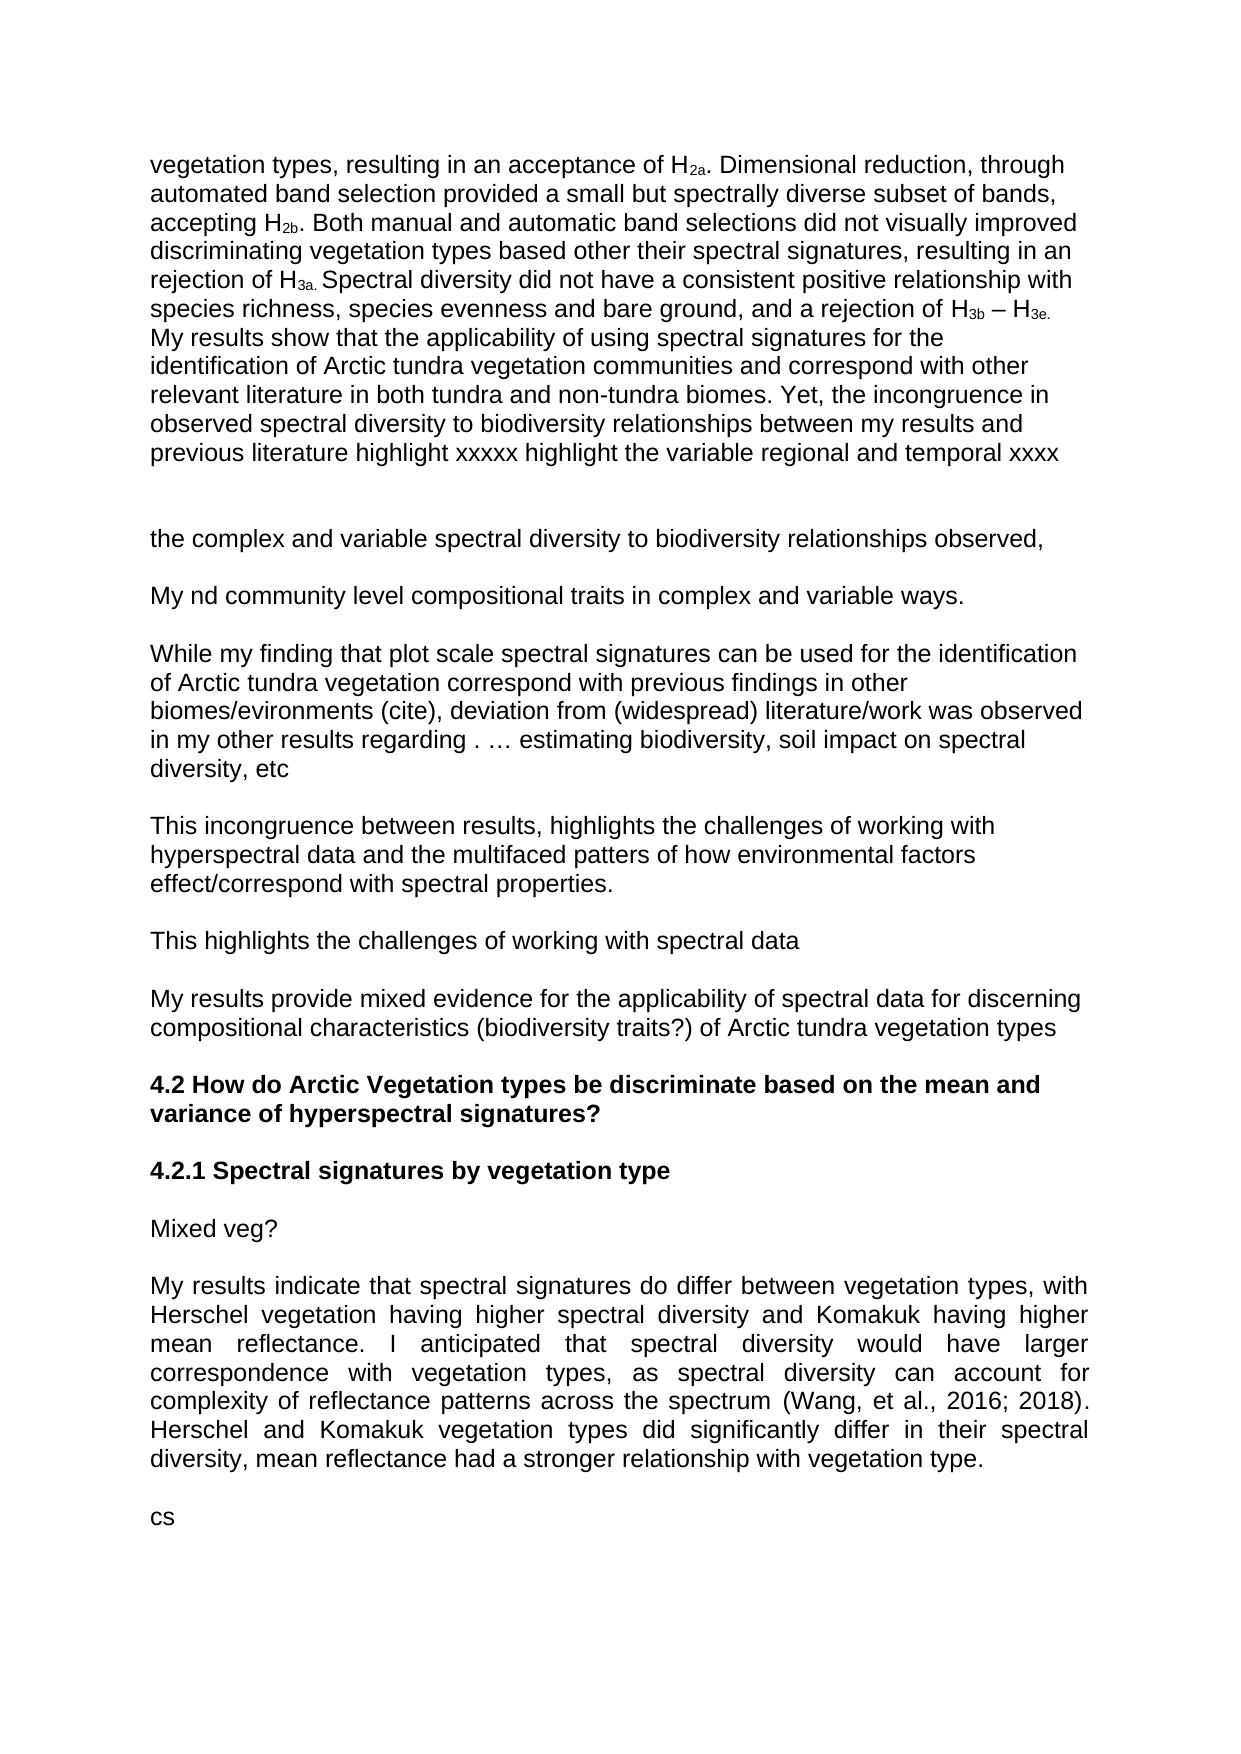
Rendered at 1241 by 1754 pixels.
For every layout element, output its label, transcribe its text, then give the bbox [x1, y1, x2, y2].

text This incongruence between results, highlights the challenges of working with hyperspectral data and the multifaced patters of how environmental factors effect/correspond with spectral properties. [150, 811, 1090, 897]
text This highlights the challenges of working with spectral data [150, 926, 1090, 955]
text While my finding that plot scale spectral signatures can be used for the identification of Arctic tundra vegetation correspond with previous findings in other biomes/evironments (cite), deviation from (widespread) literature/work was observed in my other results regarding . … estimating biodiversity, soil impact on spectral diversity, etc [150, 639, 1090, 782]
text My results show that the applicability of using spectral signatures for the identification of Arctic tundra vegetation communities and correspond with other relevant literature in both tundra and non-tundra biomes. Yet, the incongruence in observed spectral diversity to biodiversity relationships between my results and previous literature highlight xxxxx highlight the variable regional and temporal xxxx [150, 322, 1090, 466]
text My nd community level compositional traits in complex and variable ways. [150, 581, 1090, 610]
text 4.2.1 Spectral signatures by vegetation type [150, 1156, 1090, 1185]
text cs [150, 1502, 1090, 1530]
text Mixed veg? [150, 1214, 1090, 1242]
text 4.2 How do Arctic Vegetation types be discriminate based on the mean and variance of hyperspectral signatures? [150, 1070, 1090, 1127]
text the complex and variable spectral diversity to biodiversity relationships observed, [150, 524, 1090, 552]
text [150, 150, 1090, 322]
text My results indicate that spectral signatures do differ between vegetation types, with Herschel vegetation having higher spectral diversity and Komakuk having higher mean reflectance. I anticipated that spectral diversity would have larger correspondence with vegetation types, as spectral diversity can account for complexity of reflectance patterns across the spectrum (Wang, et al., 2016; 2018). Herschel and Komakuk vegetation types did significantly differ in their spectral diversity, mean reflectance had a stronger relationship with vegetation type. [150, 1271, 1090, 1472]
text My results provide mixed evidence for the applicability of spectral data for discerning compositional characteristics (biodiversity traits?) of Arctic tundra vegetation types [150, 984, 1090, 1041]
